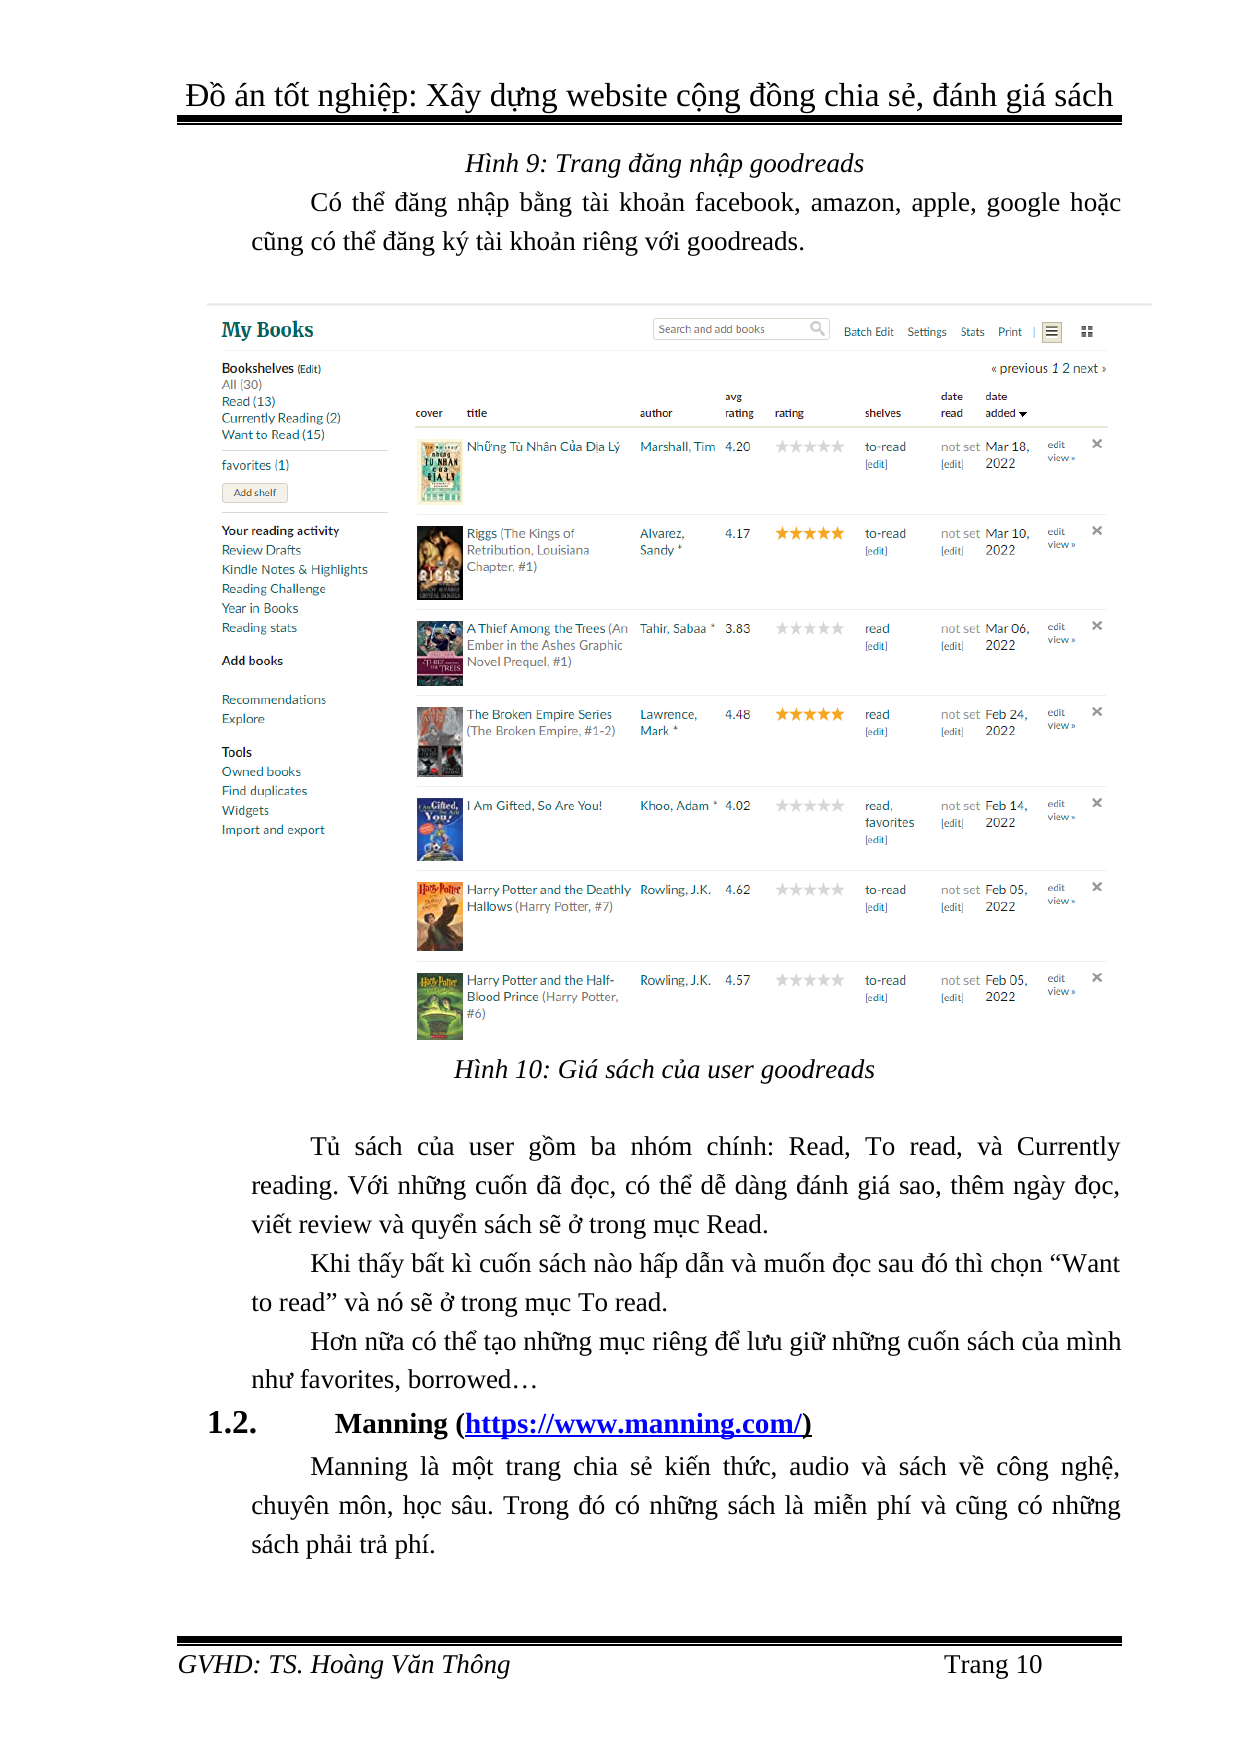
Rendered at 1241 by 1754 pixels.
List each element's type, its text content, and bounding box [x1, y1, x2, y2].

list Hơn nữa có thể tạo những mục riêng để lưu giữ những cuốn sách của mình như favorites, borrowed… [251, 1325, 1122, 1395]
list Hình 10: Giá sách của user goodreads [207, 1053, 1122, 1084]
list Khi thấy bất kì cuốn sách nào hấp dẫn và muốn đọc sau đó thì chọn “Want to read” và nó sẽ ở trong mục To read. [251, 1247, 1122, 1317]
list Manning (https://www.manning.com/) [207, 1402, 1122, 1441]
list Có thể đăng nhập bằng tài khoản facebook, amazon, apple, google hoặc cũng có thể đăng ký tài khoản riêng với goodreads. [251, 186, 1122, 256]
list Tủ sách của user gồm ba nhóm chính: Read, To read, và Currently reading. Với những cuốn đã đọc, có thể dễ dàng đánh giá sao, thêm ngày đọc, viết review và quyển sách sẽ ở trong mục Read. [251, 1130, 1122, 1239]
picture [206, 303, 1152, 1047]
list Hình 9: Trang đăng nhập goodreads [207, 148, 1122, 179]
list Manning là một trang chia sẻ kiến thức, audio và sách về công nghệ, chuyên môn, học sâu. Trong đó có những sách là miễn phí và cũng có những sách phải trả phí. [251, 1450, 1122, 1559]
